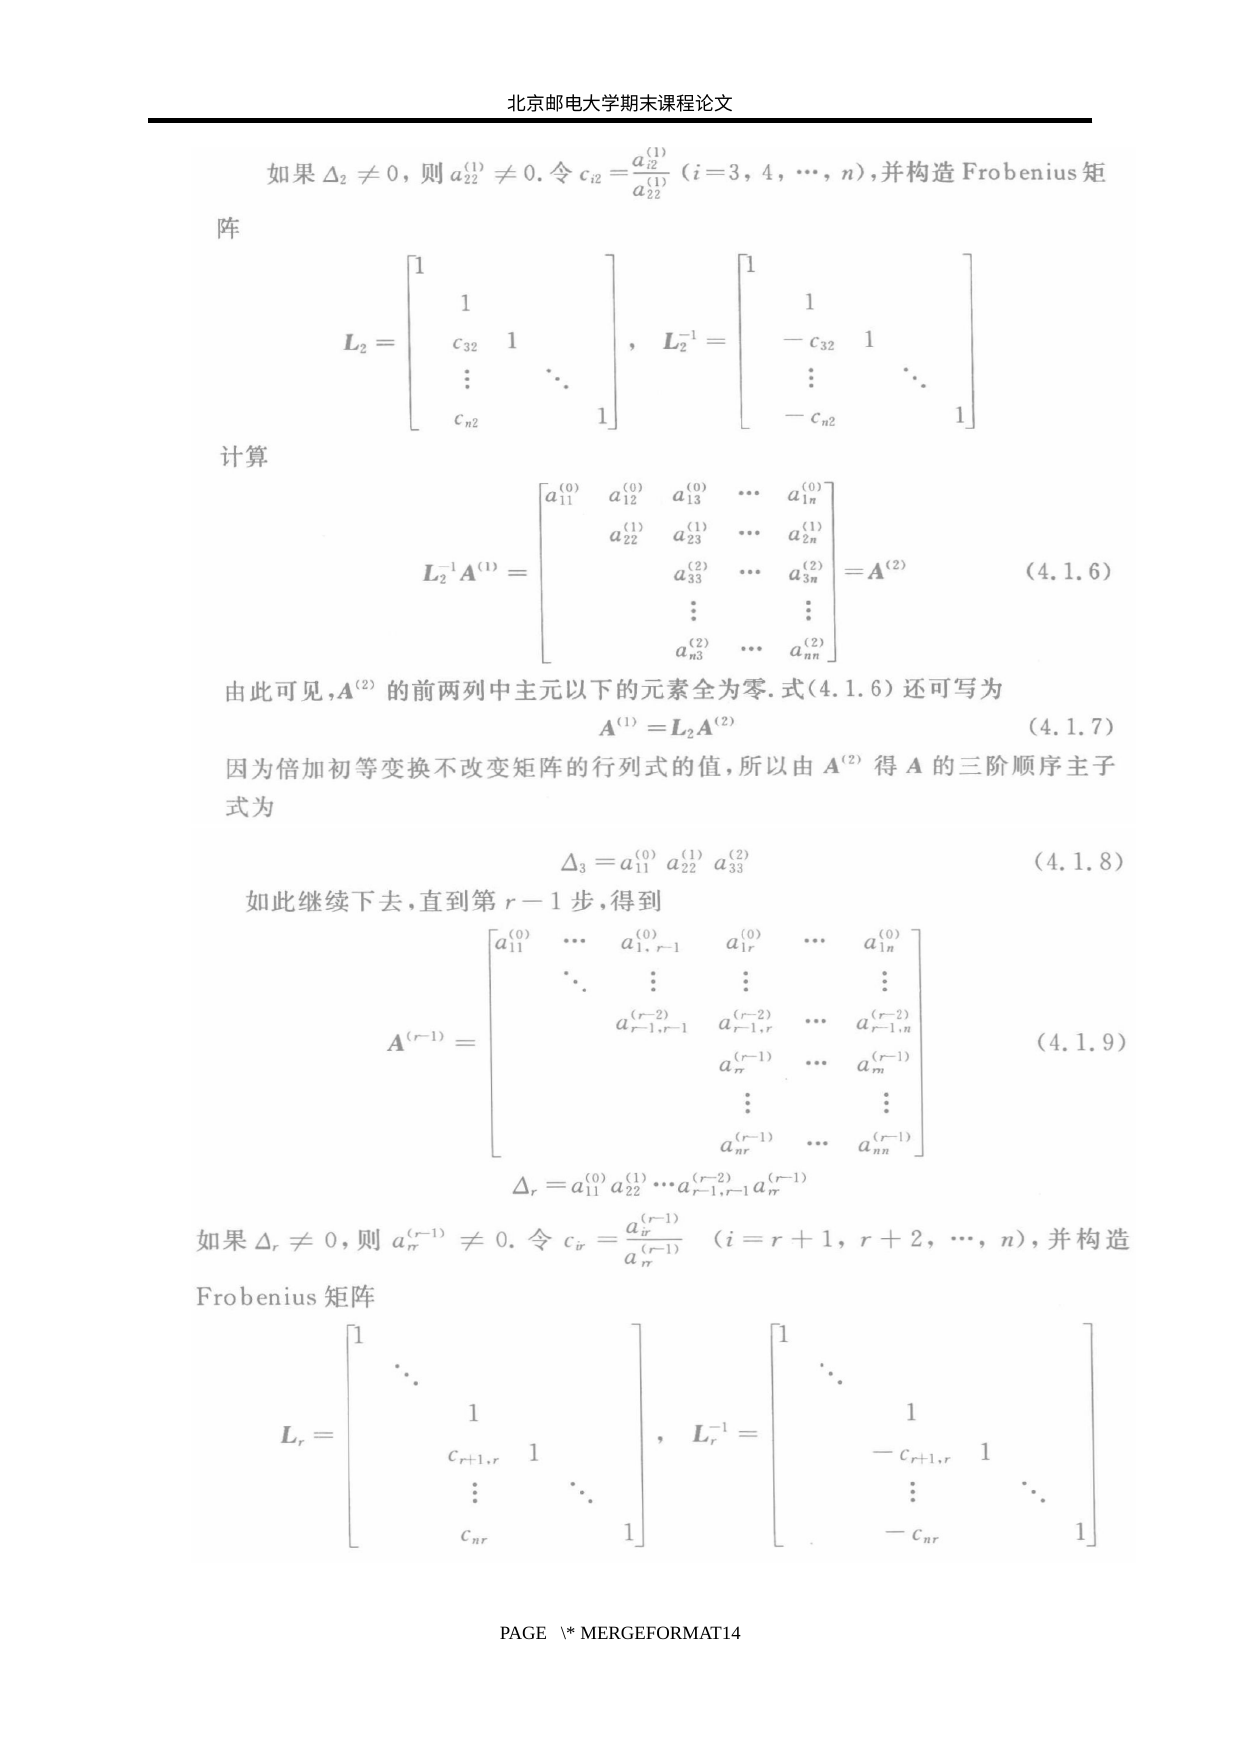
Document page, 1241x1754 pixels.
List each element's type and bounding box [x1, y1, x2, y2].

picture [191, 147, 1137, 824]
picture [191, 828, 1137, 1563]
